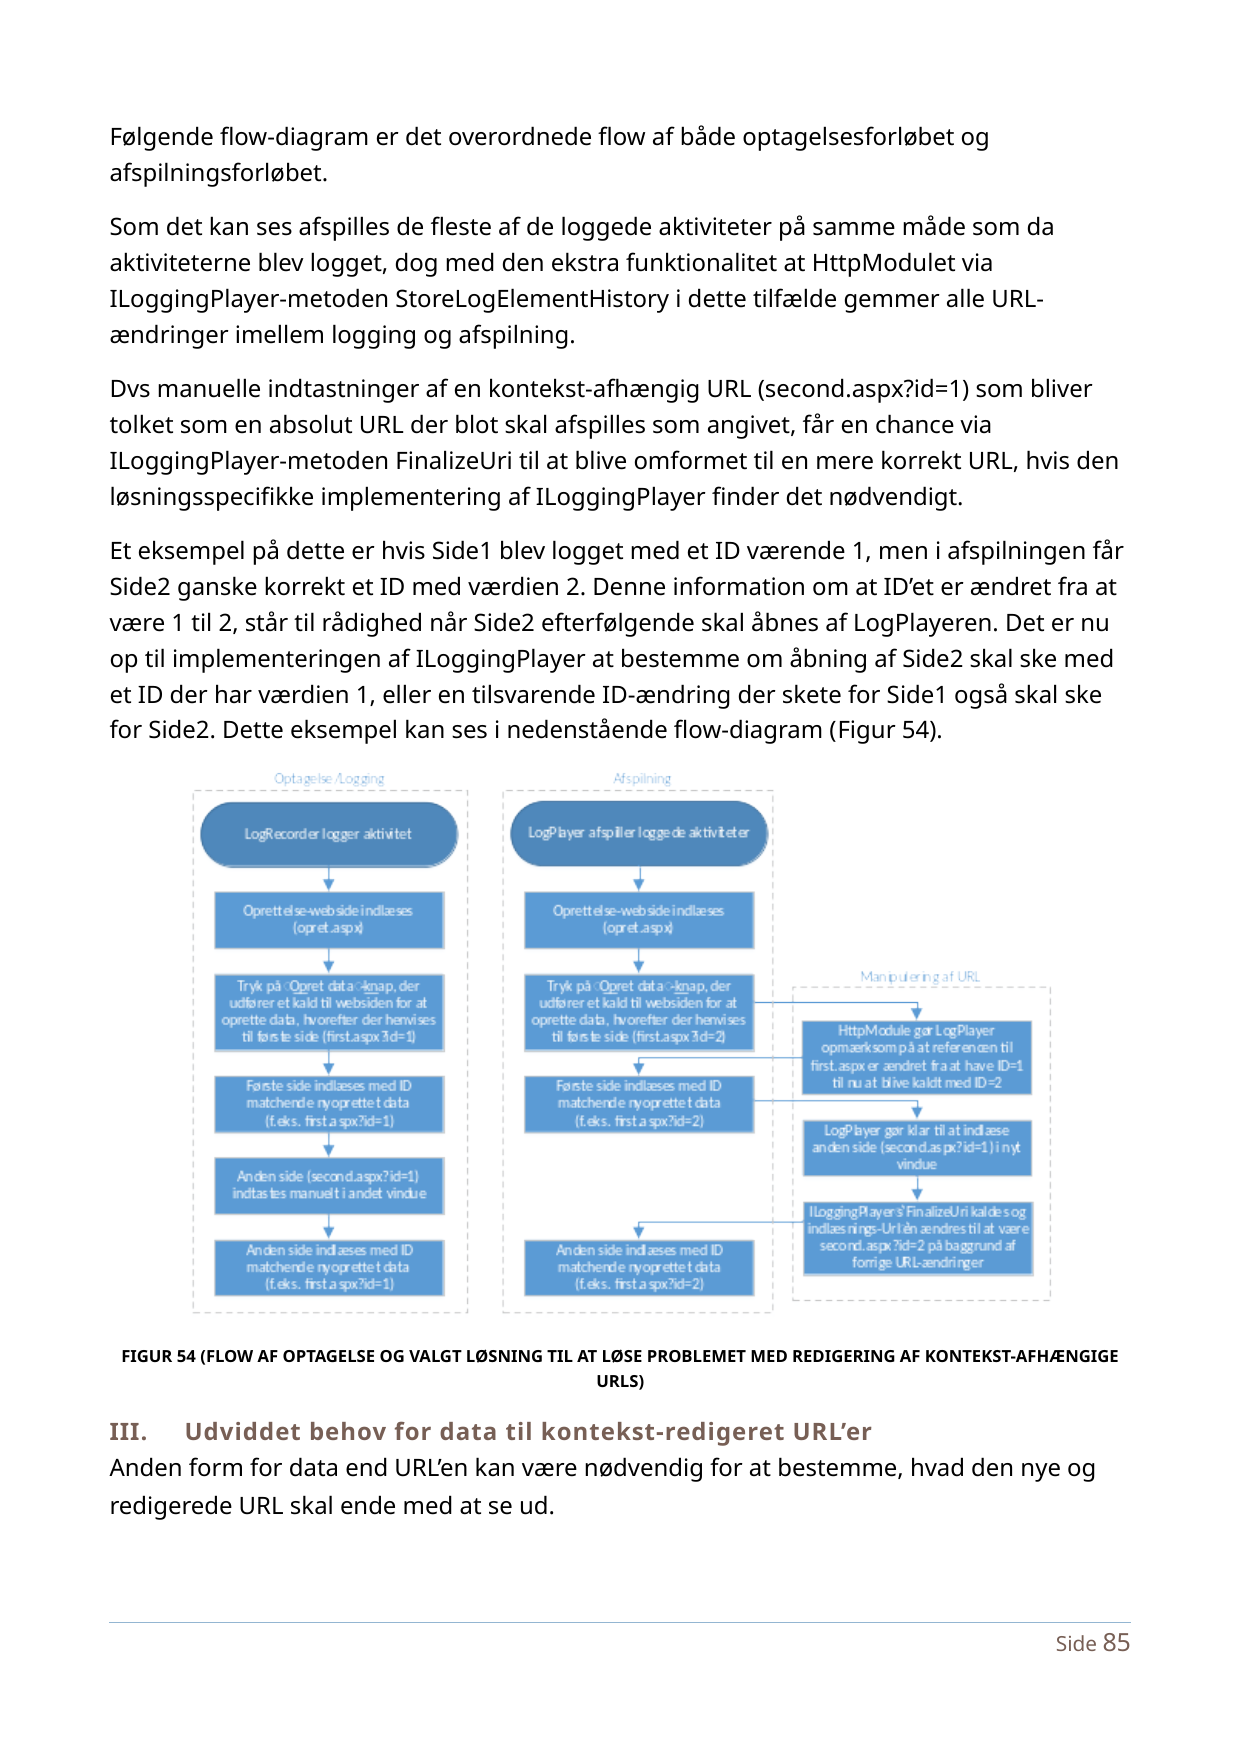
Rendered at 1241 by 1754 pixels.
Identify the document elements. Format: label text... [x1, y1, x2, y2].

text Dvs manuelle indtastninger af en kontekst-afhængig URL (second.aspx?id=1) som bliver tolket som en absolut URL der blot skal afspilles som angivet, får en chance via ILoggingPlayer-metoden FinalizeUri til at blive omformet til en mere korrekt URL, hvis den løsningsspecifikke implementering af ILoggingPlayer finder det nødvendigt. [109, 372, 1131, 512]
text Figur 54 (Flow af optagelse og valgt løsning til at løse problemet med redigering af kontekst-afhængige urls) [109, 1344, 1131, 1392]
text Som det kan ses afspilles de fleste af de loggede aktiviteter på samme måde som da aktiviteterne blev logget, dog med den ekstra funktionalitet at HttpModulet via ILoggingPlayer-metoden StoreLogElementHistory i dette tilfælde gemmer alle URL-ændringer imellem logging og afspilning. [109, 210, 1131, 350]
text Et eksempel på dette er hvis Side1 blev logget med et ID værende 1, men i afspilningen får Side2 ganske korrekt et ID med værdien 2. Denne information om at ID’et er ændret fra at være 1 til 2, står til rådighed når Side2 efterfølgende skal åbnes af LogPlayeren. Det er nu op til implementeringen af ILoggingPlayer at bestemme om åbning af Side2 skal ske med et ID der har værdien 1, eller en tilsvarende ID-ændring der skete for Side1 også skal ske for Side2. Dette eksempel kan ses i nedenstående flow-diagram (Figur 54). [109, 534, 1131, 746]
subtitle Udviddet behov for data til kontekst-redigeret URL’er [109, 1415, 1131, 1448]
text Følgende flow-diagram er det overordnede flow af både optagelsesforløbet og afspilningsforløbet. [109, 119, 1131, 188]
text Anden form for data end URL’en kan være nødvendig for at bestemme, hvad den nye og redigerede URL skal ende med at se ud. [109, 1451, 1131, 1521]
